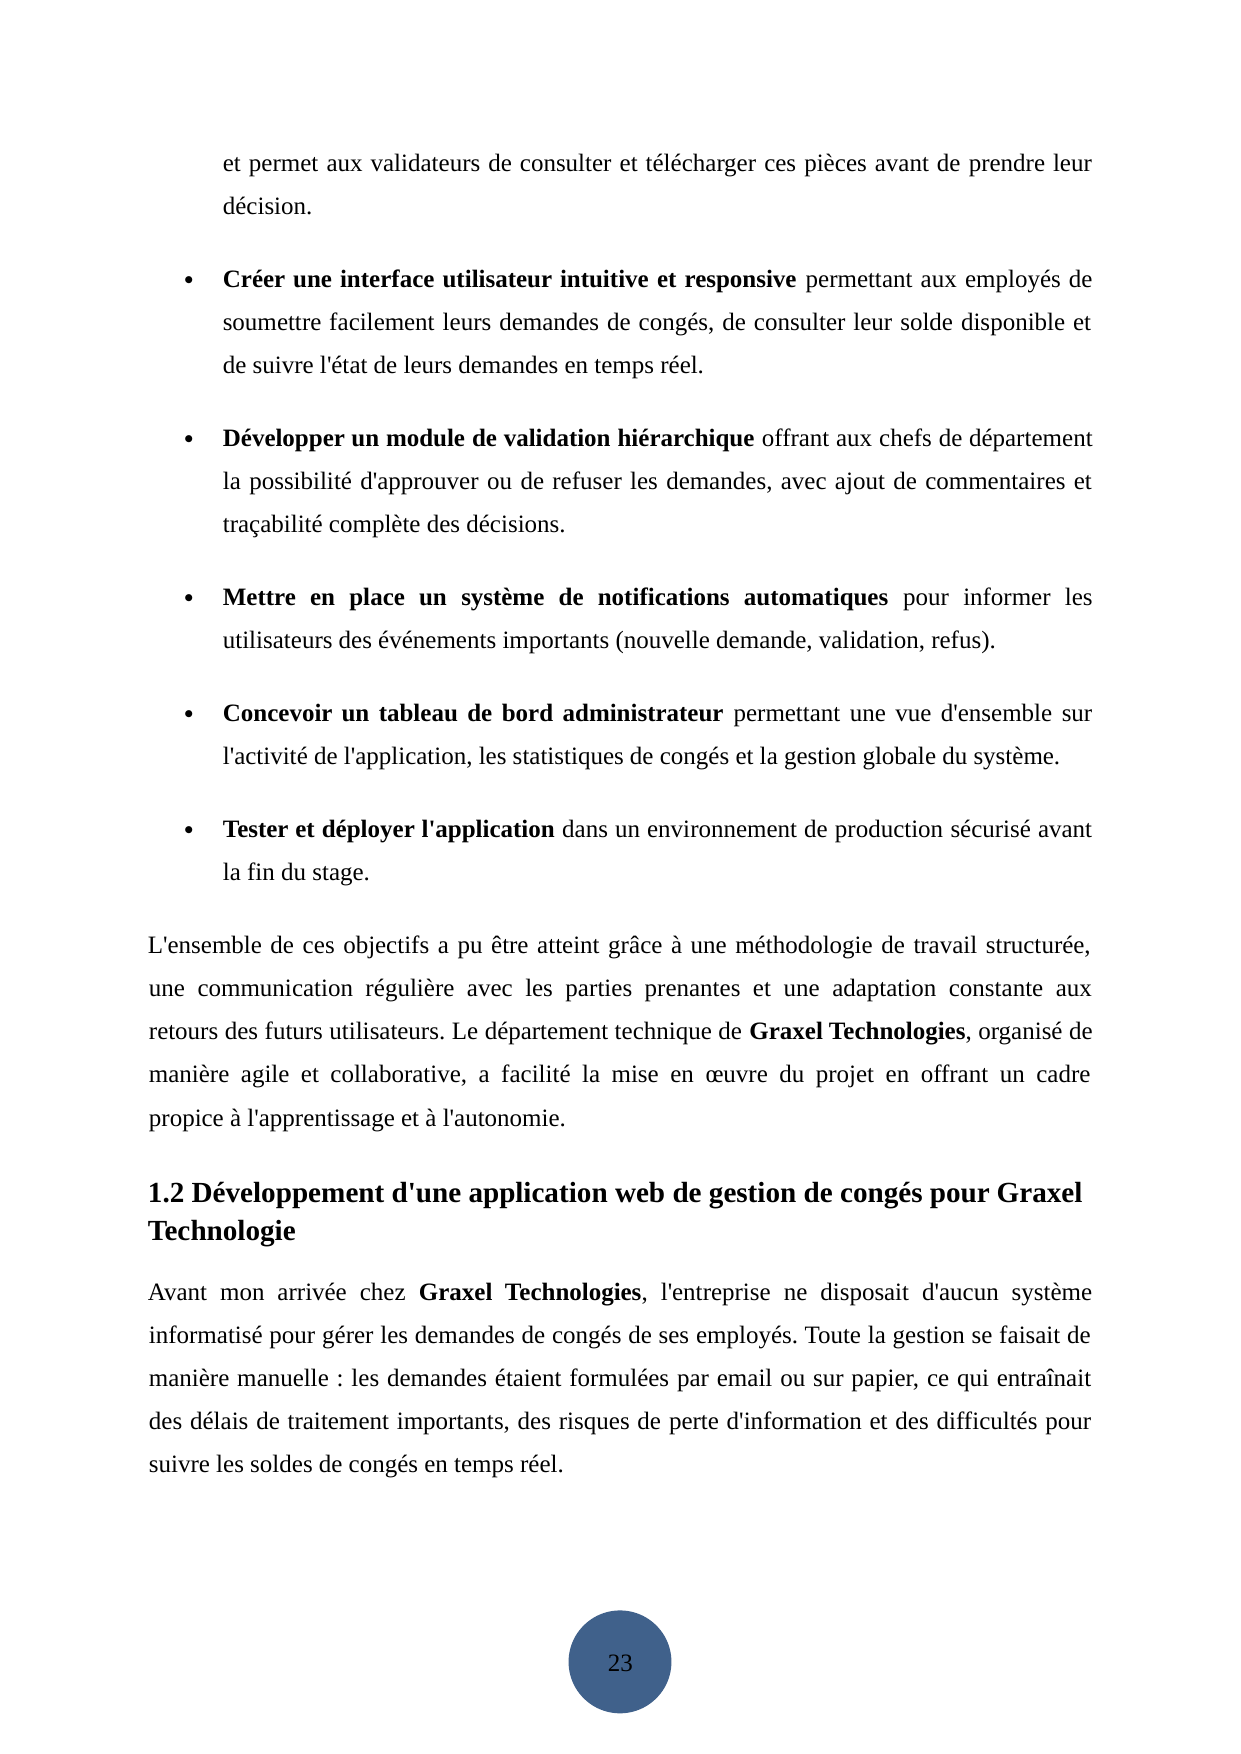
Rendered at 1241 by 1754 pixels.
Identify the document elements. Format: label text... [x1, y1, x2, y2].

list Tester et déployer l'application dans un environnement de production sécurisé avant la fin du stage. [185, 814, 1093, 886]
list Développer un module de validation hiérarchique offrant aux chefs de département la possibilité d'approuver ou de refuser les demandes, avec ajout de commentaires et traçabilité complète des décisions. [185, 423, 1093, 538]
list Mettre en place un système de notifications automatiques pour informer les utilisateurs des événements importants (nouvelle demande, validation, refus). [185, 582, 1093, 654]
subtitle 1.2 Développement d'une application web de gestion de congés pour Graxel Technologie [148, 1176, 1093, 1246]
text L'ensemble de ces objectifs a pu être atteint grâce à une méthodologie de travail structurée, une communication régulière avec les parties prenantes et une adaptation constante aux retours des futurs utilisateurs. Le département technique de Graxel Technologies, organisé de manière agile et collaborative, a facilité la mise en œuvre du projet en offrant un cadre propice à l'apprentissage et à l'autonomie. [148, 930, 1093, 1131]
list Concevoir un tableau de bord administrateur permettant une vue d'ensemble sur l'activité de l'application, les statistiques de congés et la gestion globale du système. [185, 698, 1093, 770]
list Créer une interface utilisateur intuitive et responsive permettant aux employés de soumettre facilement leurs demandes de congés, de consulter leur solde disponible et de suivre l'état de leurs demandes en temps réel. [185, 264, 1093, 379]
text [223, 148, 1093, 219]
text Avant mon arrivée chez Graxel Technologies, l'entreprise ne disposait d'aucun système informatisé pour gérer les demandes de congés de ses employés. Toute la gestion se faisait de manière manuelle : les demandes étaient formulées par email ou sur papier, ce qui entraînait des délais de traitement importants, des risques de perte d'information et des difficultés pour suivre les soldes de congés en temps réel. [148, 1277, 1093, 1478]
